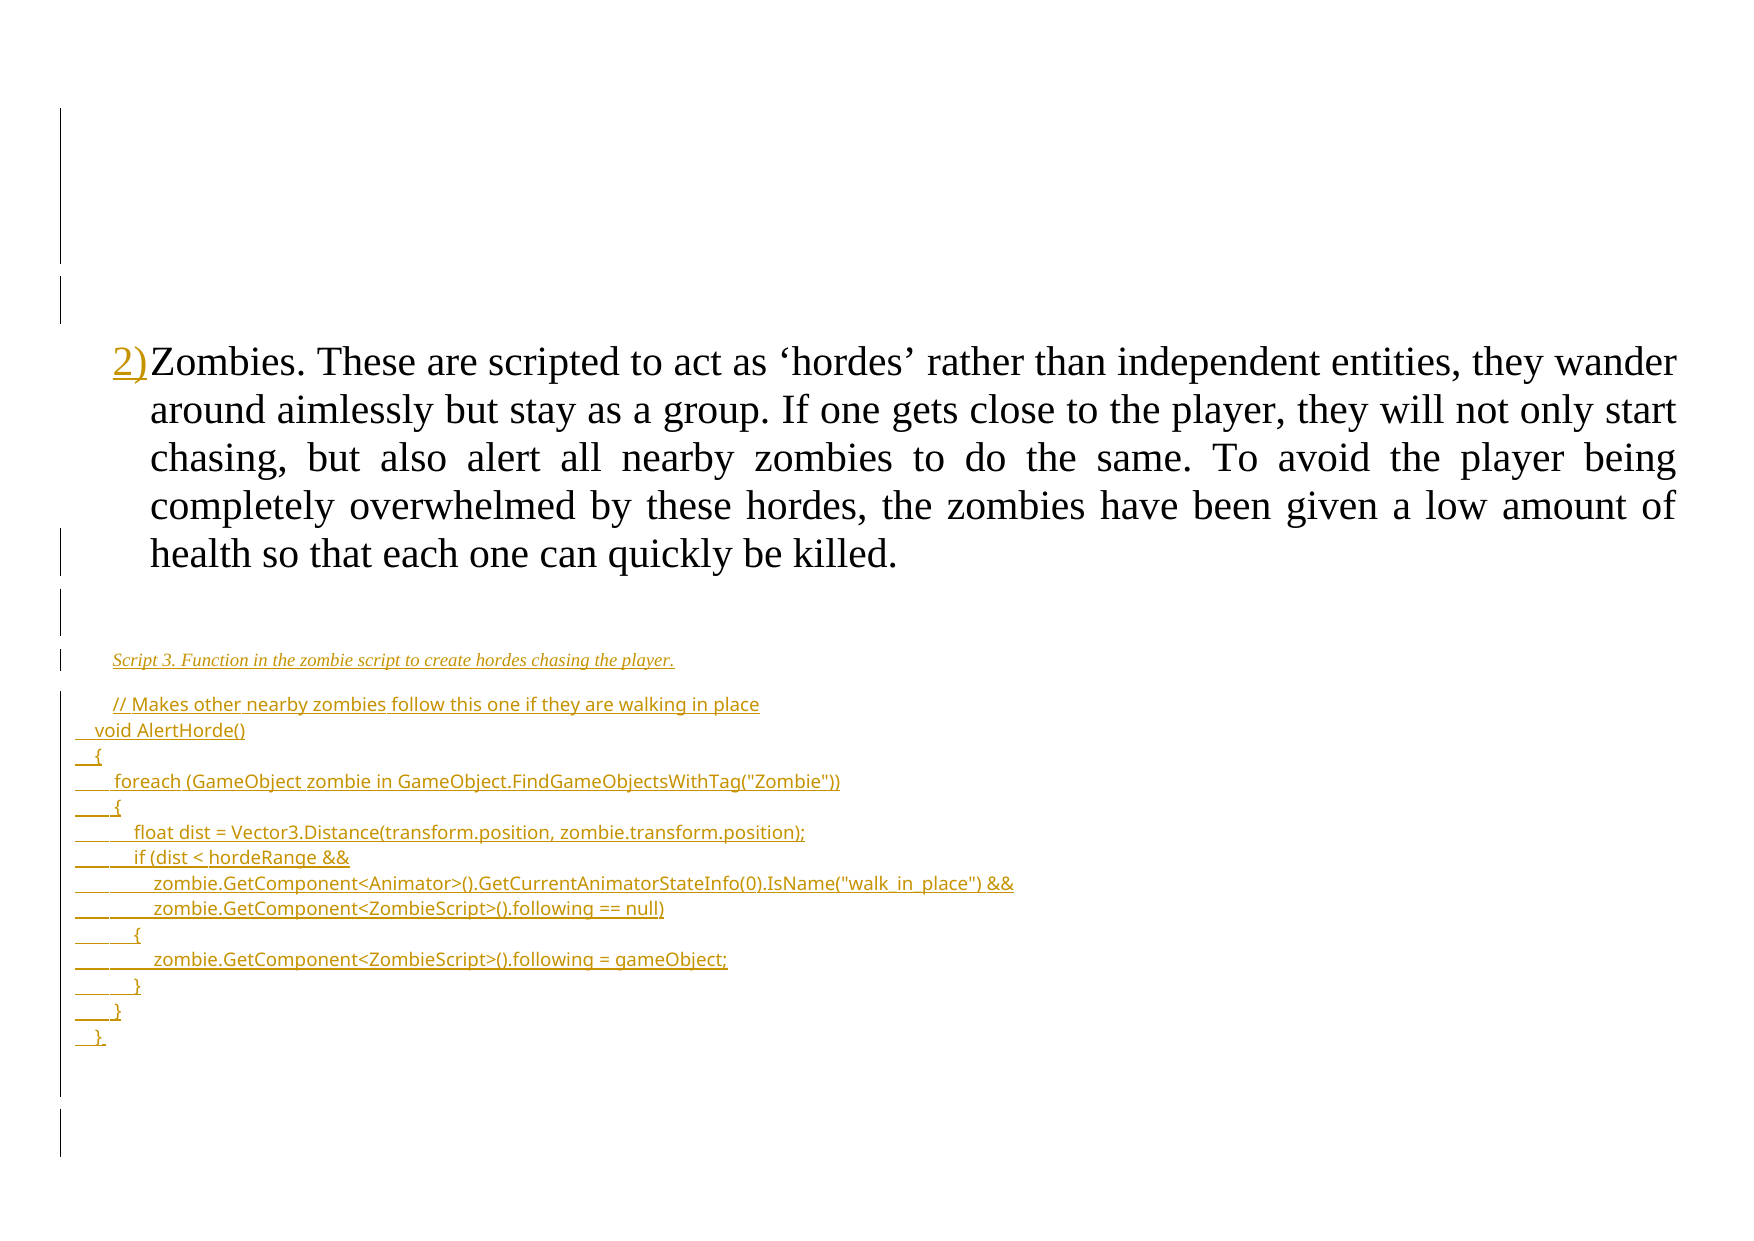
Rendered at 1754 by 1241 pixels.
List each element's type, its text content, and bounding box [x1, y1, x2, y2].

list Zombies. These are scripted to act as ‘hordes’ rather than independent entities, they wander around aimlessly but stay as a group. If one gets close to the player, they will not only start chasing, but also alert all nearby zombies to do the same. To avoid the player being completely overwhelmed by these hordes, the zombies have been given a low amount of health so that each one can quickly be killed. [112, 336, 1679, 576]
